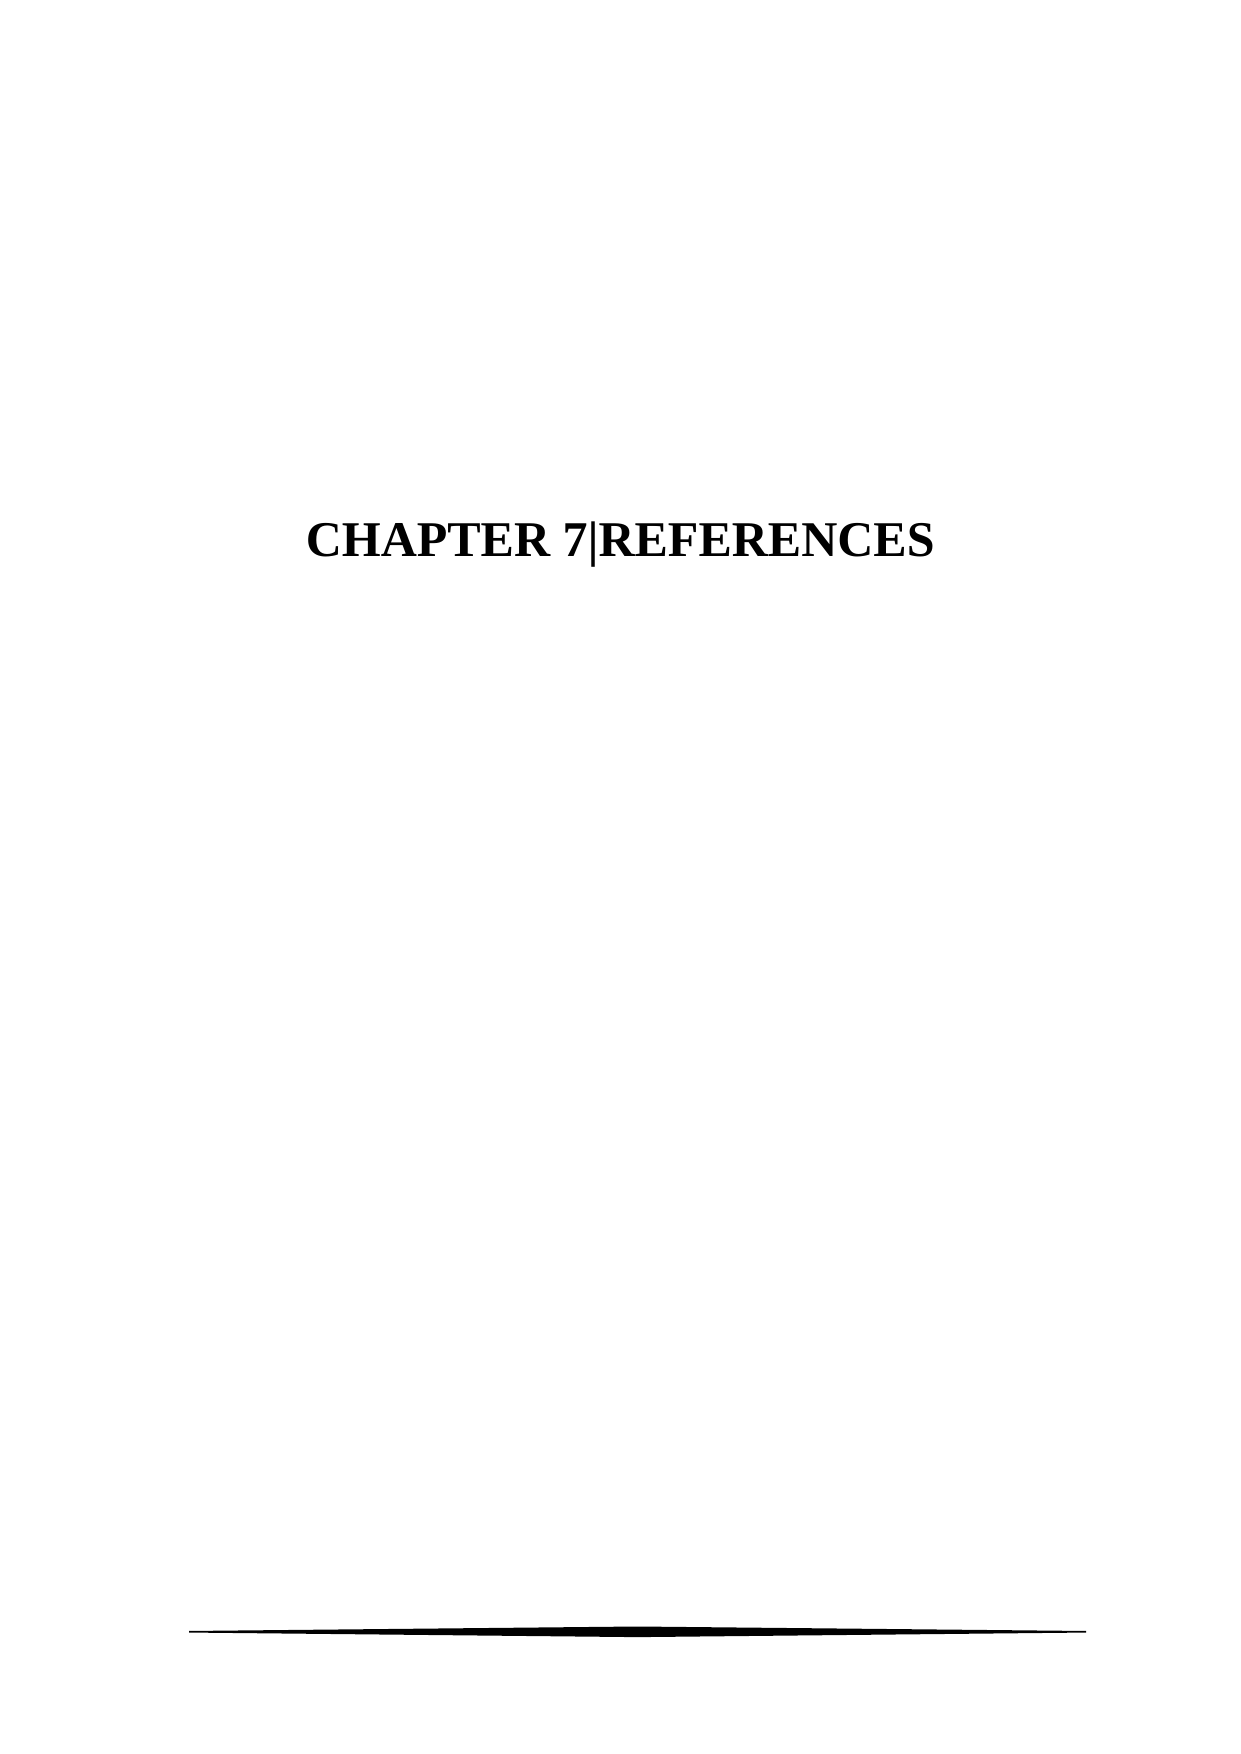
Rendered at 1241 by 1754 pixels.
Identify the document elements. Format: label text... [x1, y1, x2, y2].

subtitle CHAPTER 7|REFERENCES [187, 509, 1053, 567]
